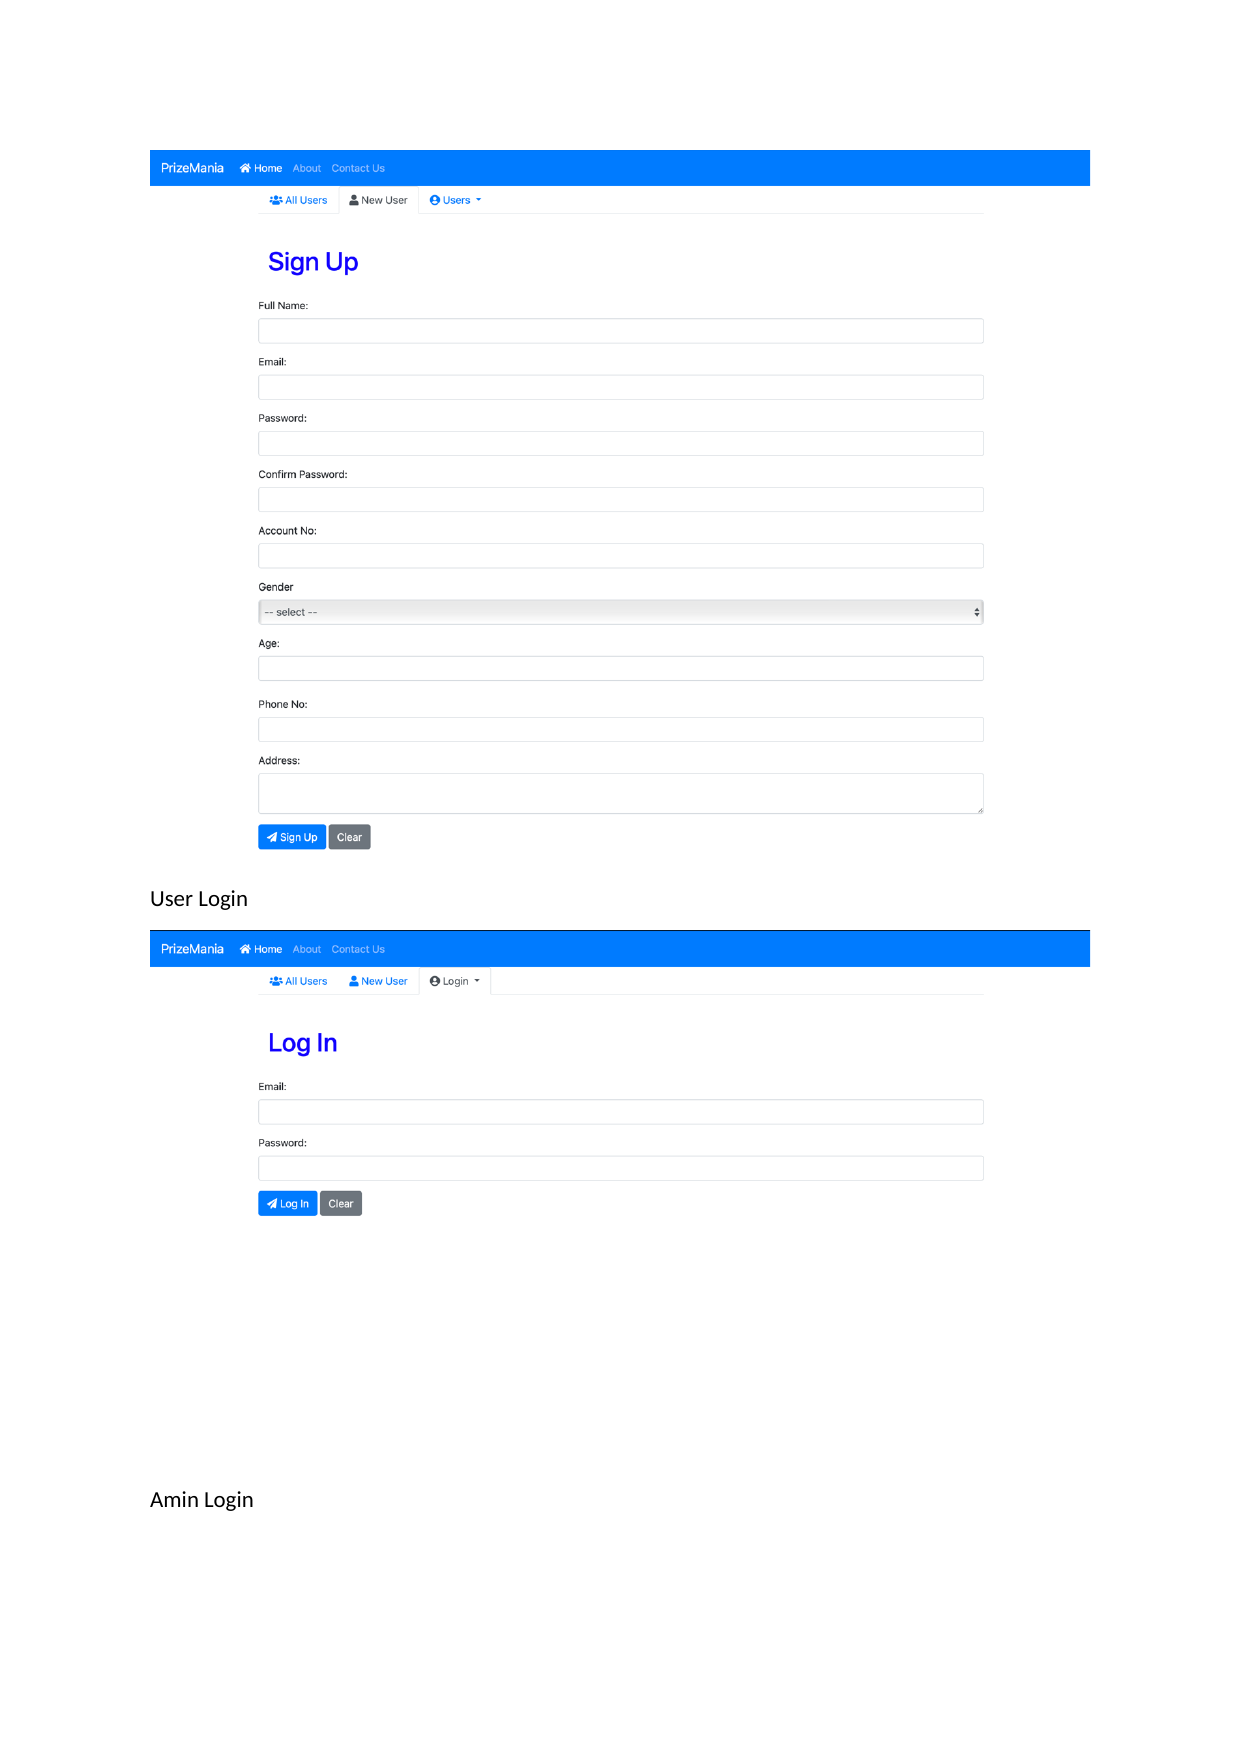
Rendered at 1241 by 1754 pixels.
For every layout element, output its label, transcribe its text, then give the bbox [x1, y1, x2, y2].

text Amin Login [150, 1485, 1090, 1513]
picture [150, 150, 1091, 686]
picture [150, 930, 1091, 1467]
picture [150, 687, 1091, 865]
text User Login [150, 884, 1090, 912]
